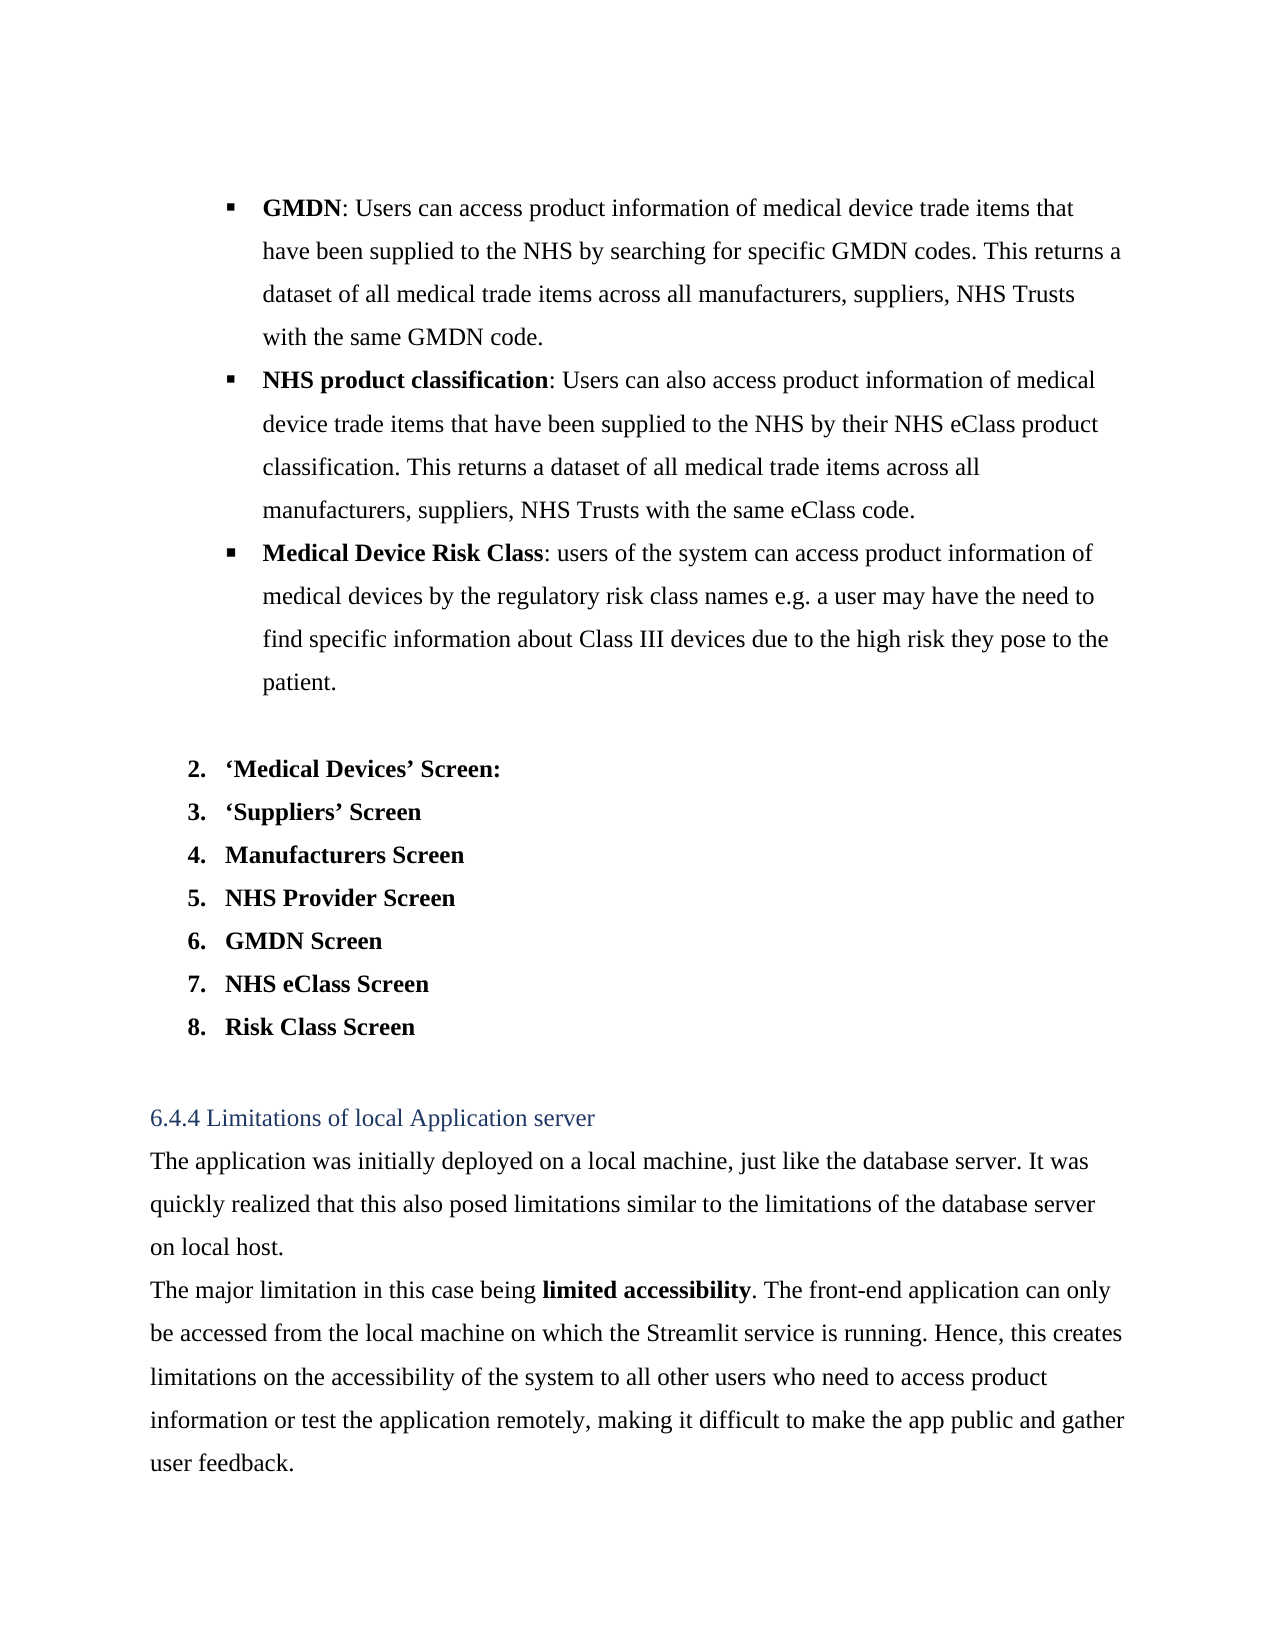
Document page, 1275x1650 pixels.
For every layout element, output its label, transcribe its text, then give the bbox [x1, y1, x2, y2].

text The major limitation in this case being limited accessibility. The front-end application can only be accessed from the local machine on which the Streamlit service is running. Hence, this creates limitations on the accessibility of the system to all other users who need to access product information or test the application remotely, making it difficult to make the app public and gather user feedback. [150, 1275, 1125, 1477]
list NHS Provider Screen [187, 883, 1125, 912]
list ‘Suppliers’ Screen [187, 797, 1125, 826]
subtitle 6.4.4 Limitations of local Application server [150, 1103, 1125, 1132]
list GMDN: Users can access product information of medical device trade items that have been supplied to the NHS by searching for specific GMDN codes. This returns a dataset of all medical trade items across all manufacturers, suppliers, NHS Trusts with the same GMDN code. [225, 193, 1125, 351]
list NHS product classification: Users can also access product information of medical device trade items that have been supplied to the NHS by their NHS eClass product classification. This returns a dataset of all medical trade items across all manufacturers, suppliers, NHS Trusts with the same eClass code. [225, 366, 1125, 524]
list GMDN Screen [187, 926, 1125, 955]
list NHS eClass Screen [187, 969, 1125, 998]
list Manufacturers Screen [187, 840, 1125, 869]
list ‘Medical Devices’ Screen: [187, 754, 1125, 782]
list Risk Class Screen [187, 1012, 1125, 1041]
list Medical Device Risk Class: users of the system can access product information of medical devices by the regulatory risk class names e.g. a user may have the need to find specific information about Class III devices due to the high risk they pose to the patient. [225, 538, 1125, 696]
text The application was initially deployed on a local machine, just like the database server. It was quickly realized that this also posed limitations similar to the limitations of the database server on local host. [150, 1146, 1125, 1261]
